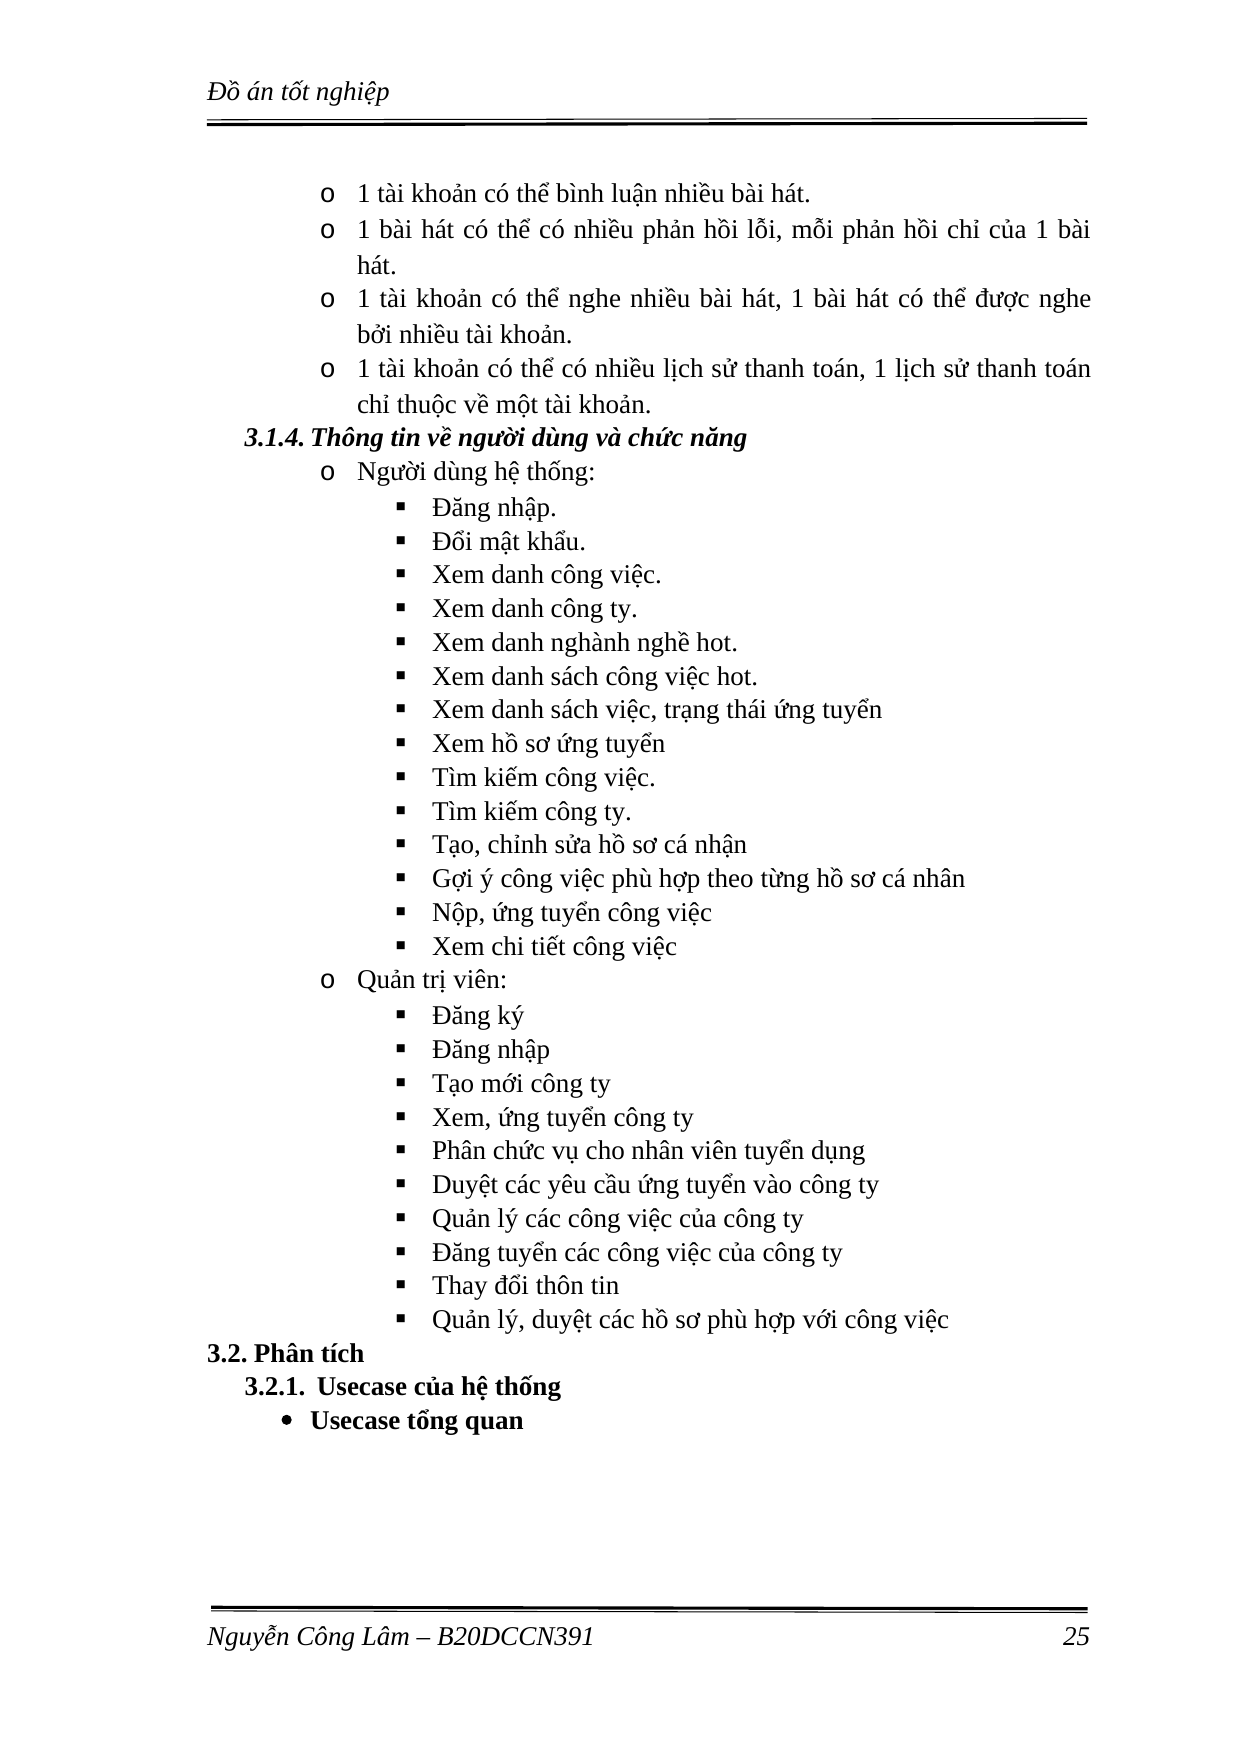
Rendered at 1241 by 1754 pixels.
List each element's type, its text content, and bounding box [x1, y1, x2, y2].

list Phân chức vụ cho nhân viên tuyển dụng [394, 1134, 1092, 1166]
list Tạo mới công ty [394, 1067, 1092, 1098]
list Duyệt các yêu cầu ứng tuyển vào công ty [394, 1168, 1092, 1199]
list Quản trị viên: [319, 963, 1092, 997]
list Xem danh sách việc, trạng thái ứng tuyển [394, 693, 1092, 725]
list Đăng tuyển các công việc của công ty [394, 1236, 1092, 1267]
list Phân tích [207, 1337, 1092, 1368]
list 1 tài khoản có thể bình luận nhiều bài hát. [319, 177, 1092, 211]
list Quản lý, duyệt các hồ sơ phù hợp với công việc [394, 1303, 1092, 1334]
list 1 tài khoản có thể có nhiều lịch sử thanh toán, 1 lịch sử thanh toán chỉ thuộc về một tài khoản. [319, 352, 1092, 419]
list Đăng ký [394, 999, 1092, 1031]
list 1 tài khoản có thể nghe nhiều bài hát, 1 bài hát có thể được nghe bởi nhiều tài khoản. [319, 283, 1092, 349]
list Nộp, ứng tuyển công việc [394, 896, 1092, 927]
list Đăng nhập. [394, 491, 1092, 522]
list Đổi mật khẩu. [394, 525, 1092, 556]
list Quản lý các công việc của công ty [394, 1202, 1092, 1233]
list Xem danh công ty. [394, 592, 1092, 623]
list Xem hồ sơ ứng tuyển [394, 727, 1092, 758]
list Thông tin về người dùng và chức năng [244, 421, 1092, 452]
list Người dùng hệ thống: [319, 455, 1092, 488]
list Tìm kiếm công việc. [394, 761, 1092, 792]
list Tìm kiếm công ty. [394, 795, 1092, 826]
list Thay đổi thôn tin [394, 1269, 1092, 1301]
list Usecase tổng quan [282, 1404, 1092, 1435]
list Usecase của hệ thống [244, 1371, 1092, 1402]
list Xem danh công việc. [394, 558, 1092, 590]
list 1 bài hát có thể có nhiều phản hồi lỗi, mỗi phản hồi chỉ của 1 bài hát. [319, 213, 1092, 280]
list Xem danh nghành nghề hot. [394, 626, 1092, 657]
list Đăng nhập [394, 1033, 1092, 1064]
list Xem, ứng tuyển công ty [394, 1101, 1092, 1132]
list Xem chi tiết công việc [394, 930, 1092, 961]
list Gợi ý công việc phù hợp theo từng hồ sơ cá nhân [394, 862, 1092, 893]
list Xem danh sách công việc hot. [394, 660, 1092, 691]
list Tạo, chỉnh sửa hồ sơ cá nhận [394, 828, 1092, 860]
